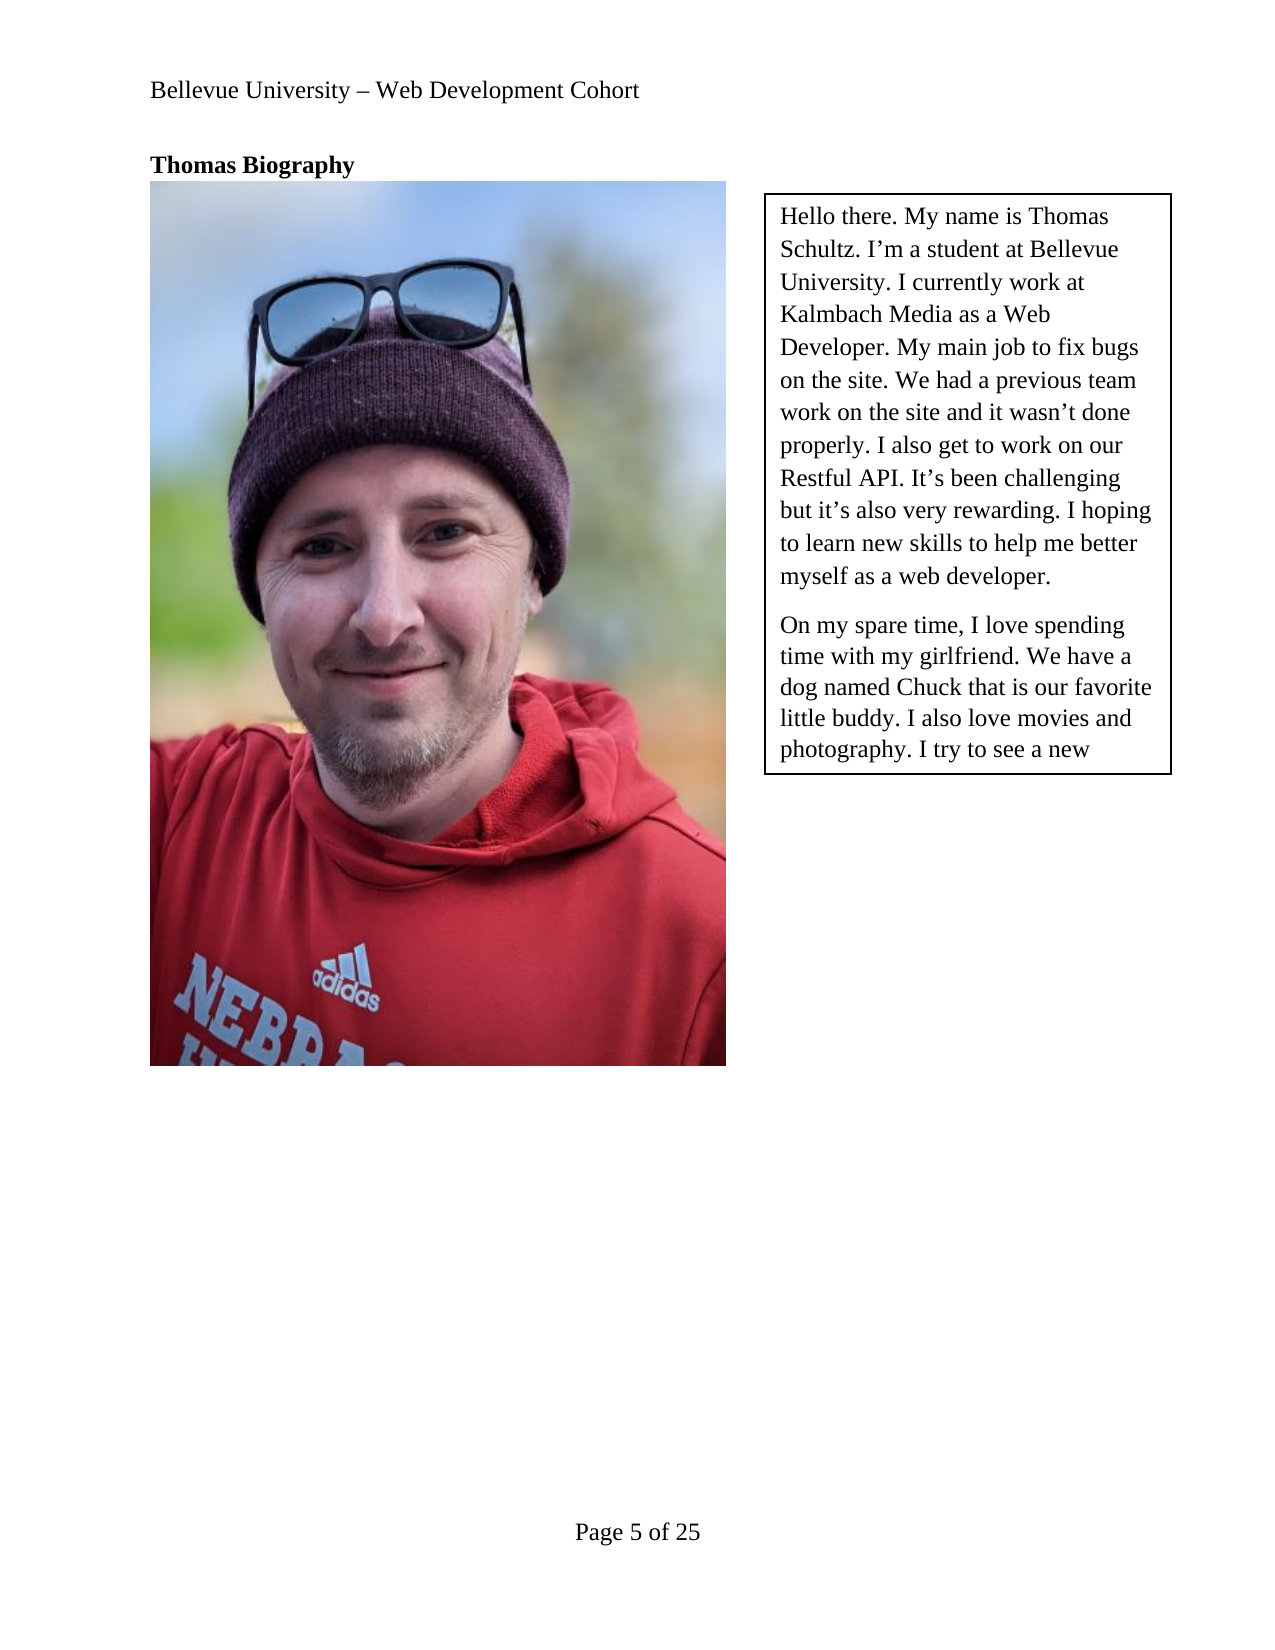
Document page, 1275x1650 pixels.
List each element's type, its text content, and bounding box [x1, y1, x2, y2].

text Thomas Biography [150, 150, 1125, 179]
picture [150, 181, 726, 1066]
